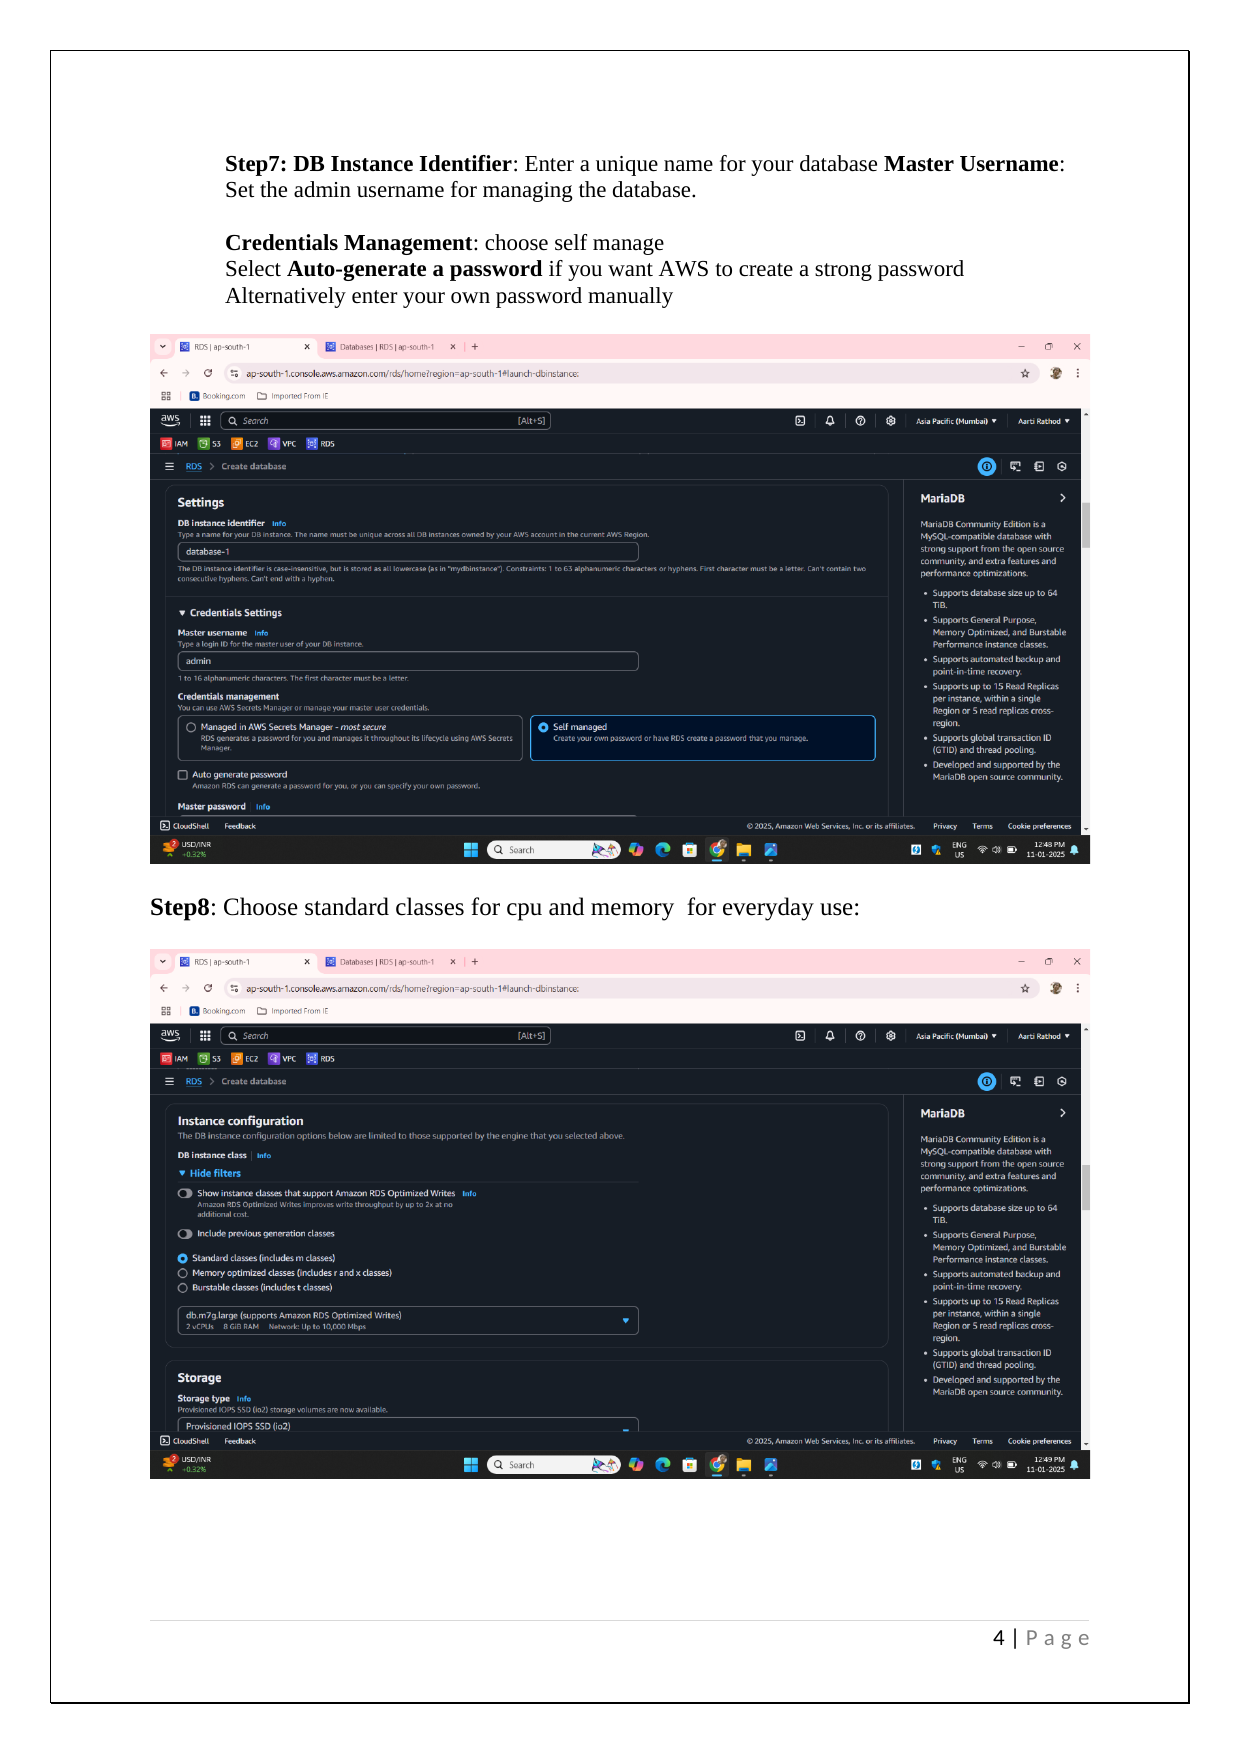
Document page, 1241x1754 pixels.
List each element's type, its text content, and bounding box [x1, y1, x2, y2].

picture [150, 334, 1091, 864]
text Step8: Choose standard classes for cpu and memory for everyday use: [150, 892, 1089, 921]
text Select Auto-generate a password if you want AWS to create a strong password Alternatively enter your own password manually [225, 255, 1089, 308]
text Step7: DB Instance Identifier: Enter a unique name for your database Master Username: Set the admin username for managing the database. [225, 150, 1089, 203]
picture [150, 949, 1091, 1479]
text Credentials Management: choose self manage [225, 229, 1089, 255]
